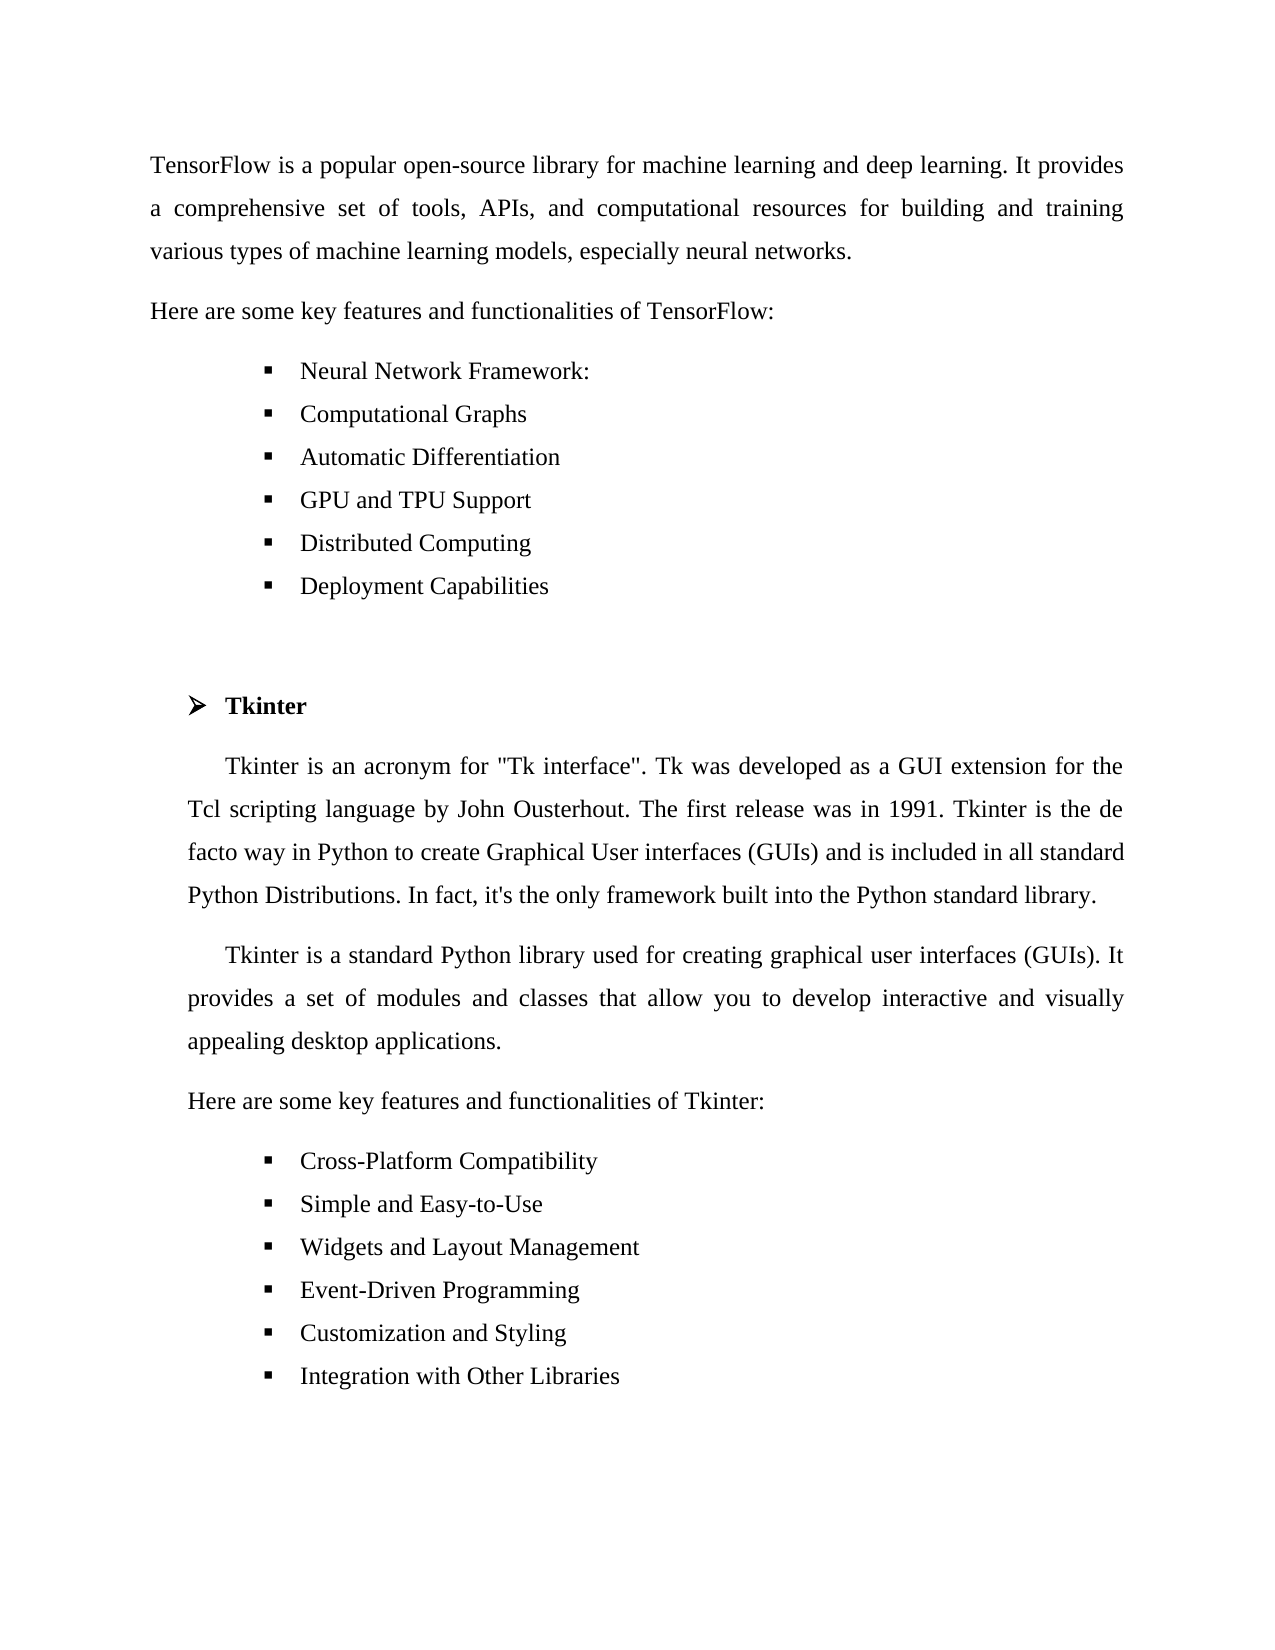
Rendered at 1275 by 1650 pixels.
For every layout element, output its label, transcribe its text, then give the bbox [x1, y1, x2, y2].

list Integration with Other Libraries [262, 1361, 1125, 1390]
list Tkinter [187, 691, 1125, 720]
text Tkinter is a standard Python library used for creating graphical user interfaces (GUIs). It provides a set of modules and classes that allow you to develop interactive and visually appealing desktop applications. [187, 940, 1125, 1055]
list Customization and Styling [262, 1318, 1125, 1347]
list GPU and TPU Support [262, 485, 1125, 514]
text TensorFlow is a popular open-source library for machine learning and deep learning. It provides a comprehensive set of tools, APIs, and computational resources for building and training various types of machine learning models, especially neural networks. [150, 150, 1125, 265]
text Here are some key features and functionalities of TensorFlow: [150, 296, 1125, 325]
list Widgets and Layout Management [262, 1232, 1125, 1261]
text Here are some key features and functionalities of Tkinter: [150, 1086, 1125, 1115]
list Computational Graphs [262, 399, 1125, 428]
list Neural Network Framework: [262, 356, 1125, 384]
list Deployment Capabilities [262, 571, 1125, 600]
list Cross-Platform Compatibility [262, 1146, 1125, 1174]
list Automatic Differentiation [262, 442, 1125, 471]
list Distributed Computing [262, 528, 1125, 557]
list Simple and Easy-to-Use [262, 1189, 1125, 1218]
list Event-Driven Programming [262, 1275, 1125, 1304]
text Tkinter is an acronym for "Tk interface". Tk was developed as a GUI extension for the Tcl scripting language by John Ousterhout. The first release was in 1991. Tkinter is the de facto way in Python to create Graphical User interfaces (GUIs) and is included in all standard Python Distributions. In fact, it's the only framework built into the Python standard library. [187, 751, 1125, 909]
